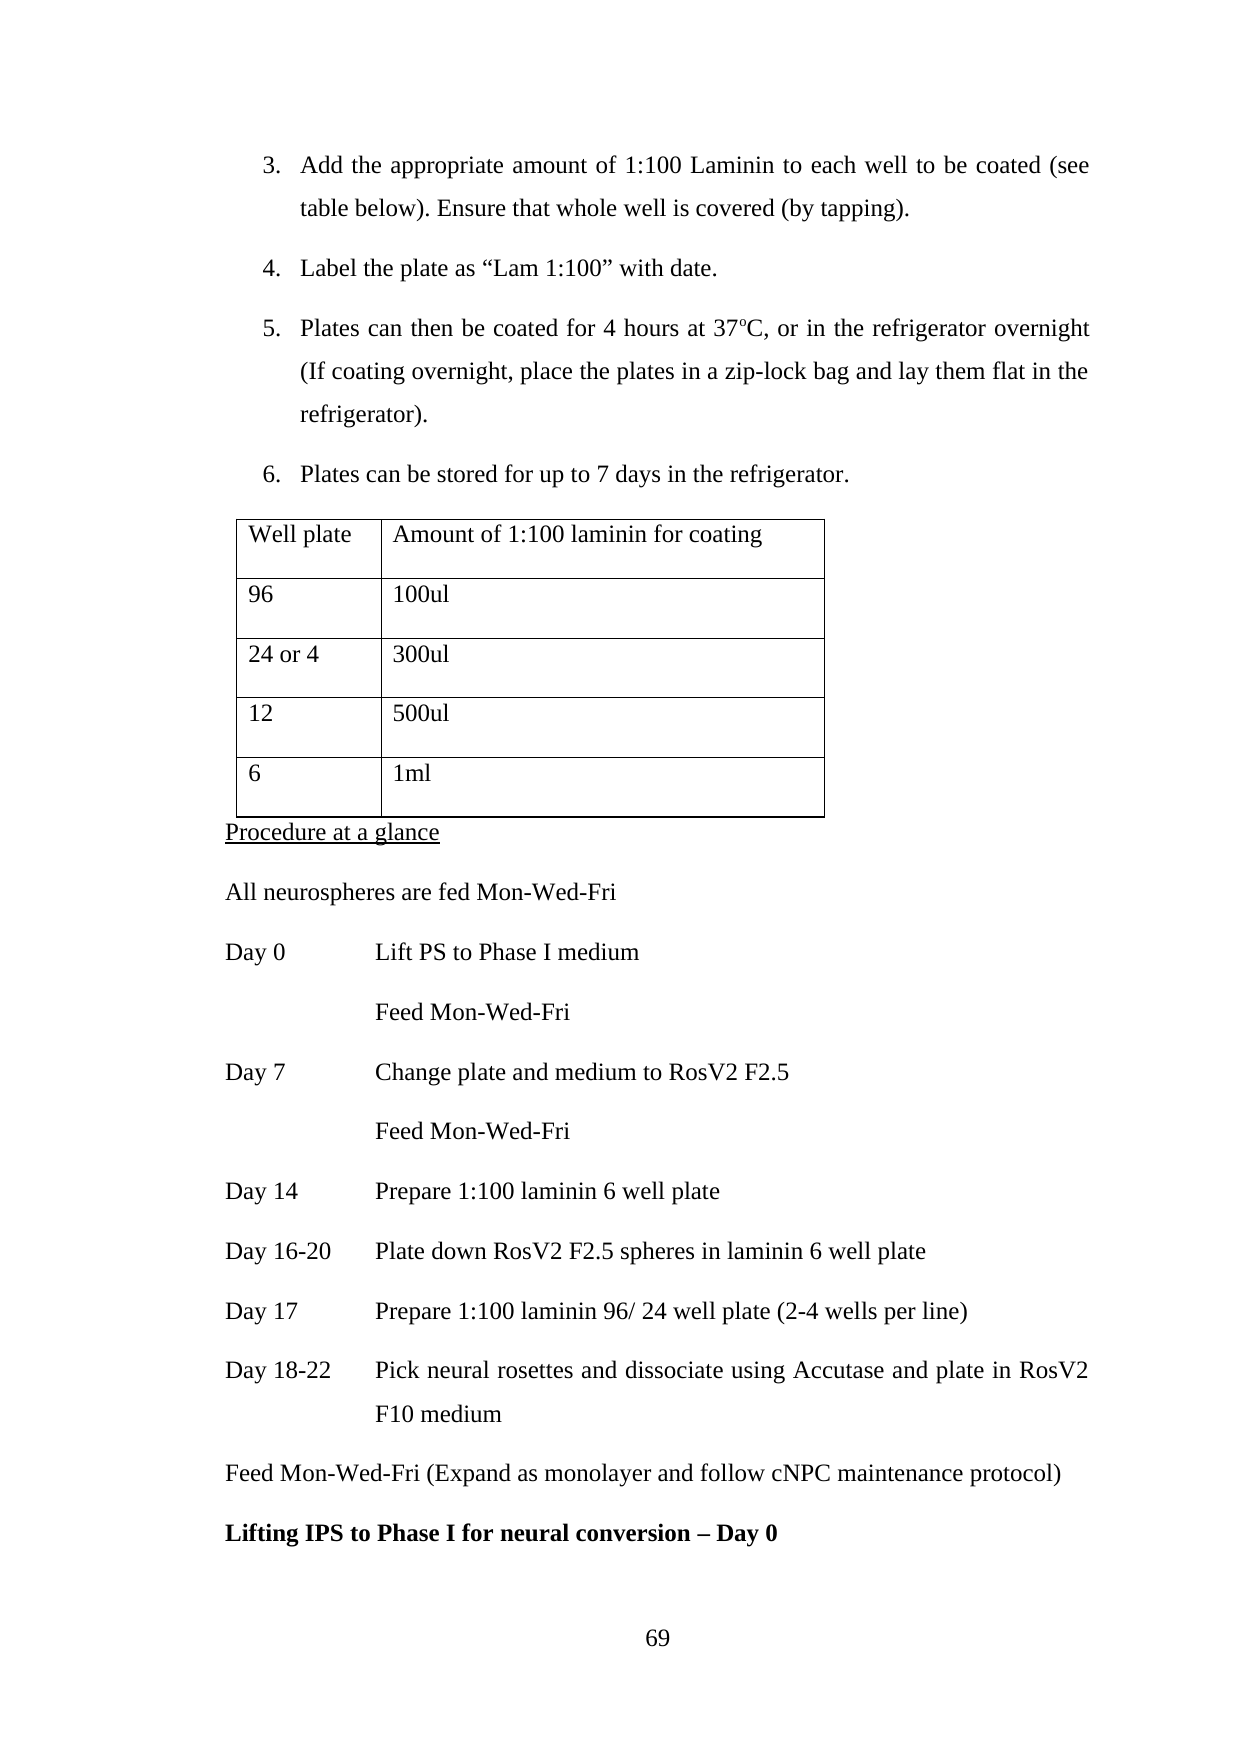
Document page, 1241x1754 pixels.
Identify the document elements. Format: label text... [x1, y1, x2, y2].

text Feed Mon-Wed-Fri [225, 997, 1090, 1026]
table_cell 96 [237, 579, 381, 638]
table_cell 300ul [382, 639, 824, 697]
list Label the plate as “Lam 1:100” with date. [262, 253, 1090, 282]
text Day 16-20 Plate down RosV2 F2.5 spheres in laminin 6 well plate [225, 1236, 1090, 1265]
table_cell 1ml [382, 758, 824, 816]
table_header Well plate [237, 520, 381, 578]
text Day 17 Prepare 1:100 laminin 96/ 24 well plate (2-4 wells per line) [225, 1296, 1090, 1324]
text Day 7 Change plate and medium to RosV2 F2.5 [225, 1057, 1090, 1085]
table_cell 500ul [382, 698, 824, 757]
text Lifting IPS to Phase I for neural conversion – Day 0 [225, 1518, 1090, 1547]
table_cell 24 or 4 [237, 639, 381, 697]
table_header Amount of 1:100 laminin for coating [382, 520, 824, 578]
list Plates can then be coated for 4 hours at 37oC, or in the refrigerator overnight (If coating overnight, place the plates in a zip-lock bag and lay them flat in the refrigerator). [262, 313, 1090, 428]
text All neurospheres are fed Mon-Wed-Fri [225, 877, 1090, 906]
text Feed Mon-Wed-Fri (Expand as monolayer and follow cNPC maintenance protocol) [225, 1458, 1090, 1487]
text Feed Mon-Wed-Fri [225, 1116, 1090, 1145]
text Day 0 Lift PS to Phase I medium [225, 937, 1090, 966]
table_cell 6 [237, 758, 381, 816]
table_cell 100ul [382, 579, 824, 638]
text Procedure at a glance [225, 817, 1090, 846]
table_cell 12 [237, 698, 381, 757]
text Day 14 Prepare 1:100 laminin 6 well plate [225, 1176, 1090, 1205]
text Day 18-22 Pick neural rosettes and dissociate using Accutase and plate in RosV2 F10 medium [225, 1356, 1090, 1427]
list Add the appropriate amount of 1:100 Laminin to each well to be coated (see table below). Ensure that whole well is covered (by tapping). [262, 150, 1090, 222]
list Plates can be stored for up to 7 days in the refrigerator. [262, 459, 1090, 487]
